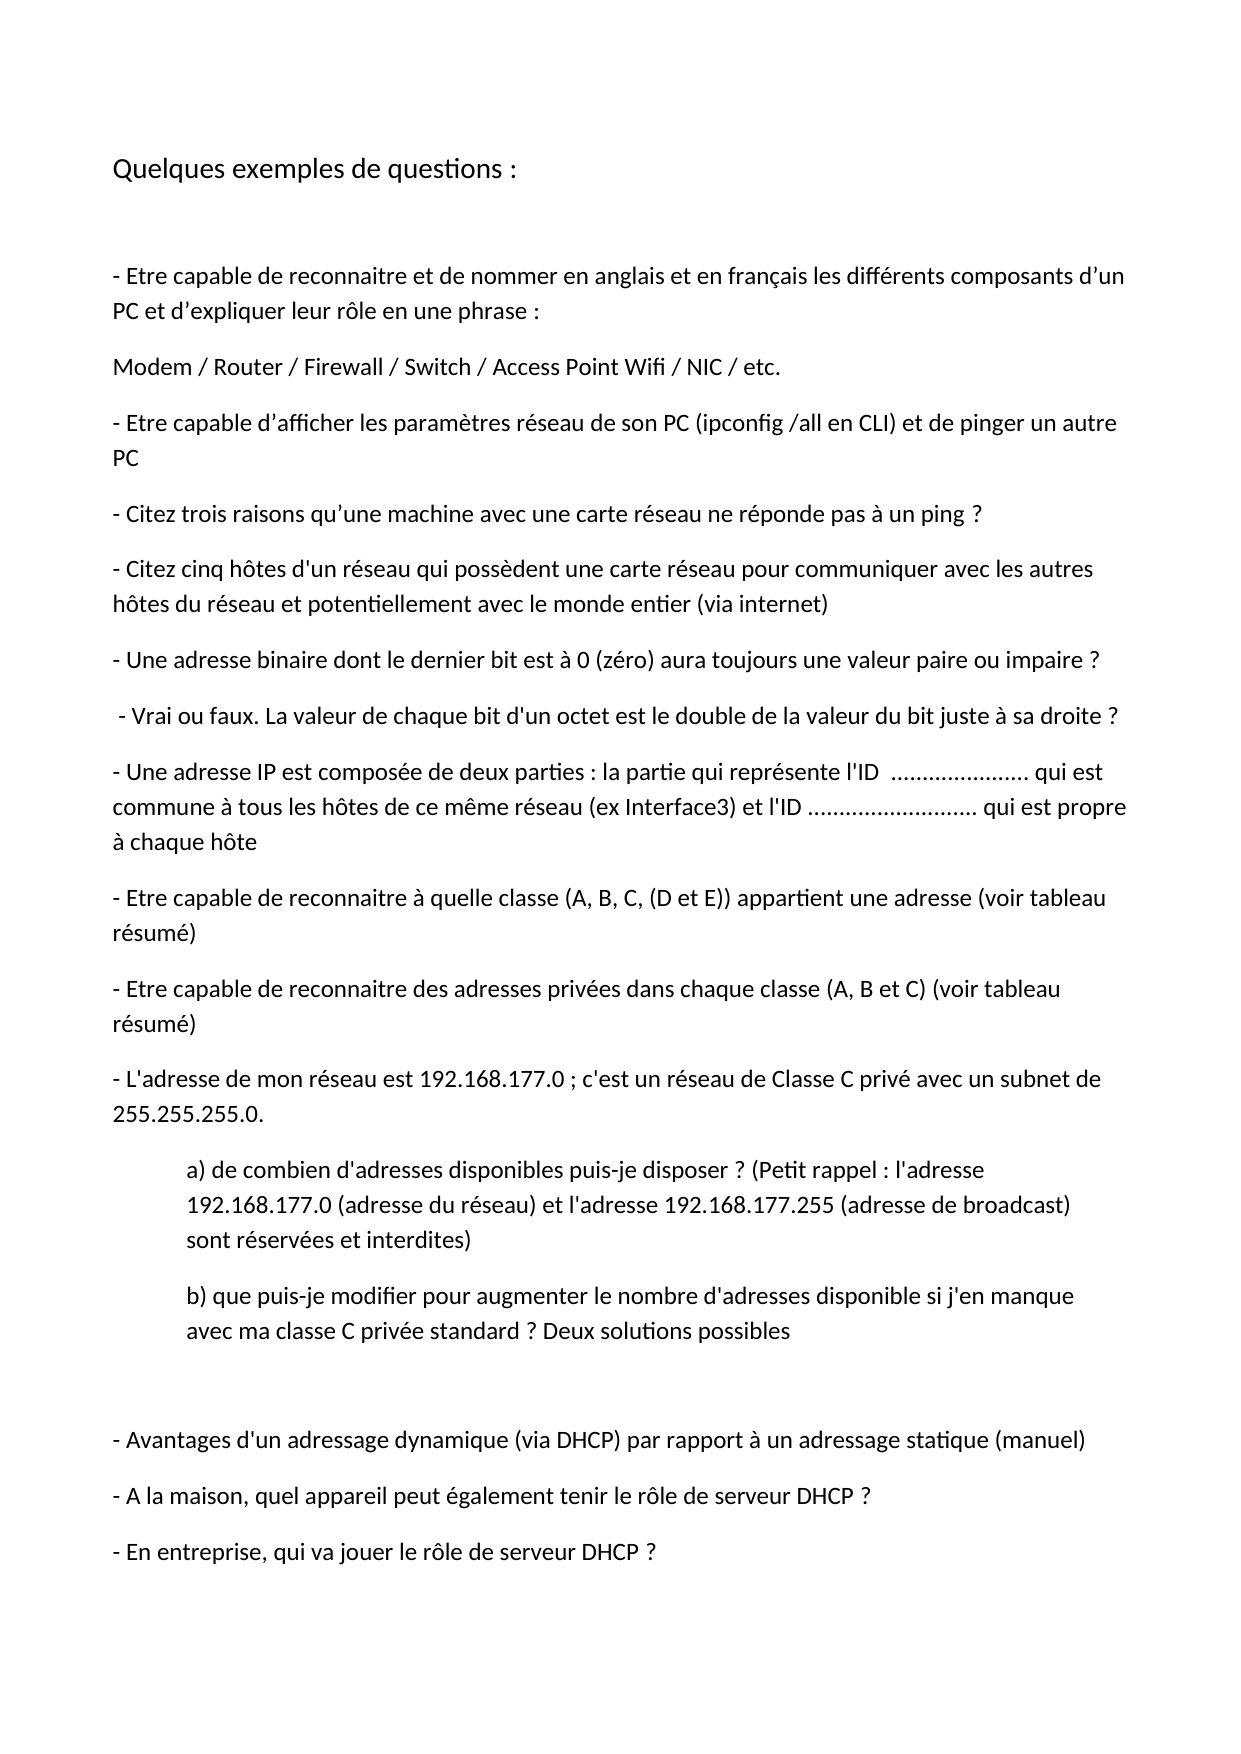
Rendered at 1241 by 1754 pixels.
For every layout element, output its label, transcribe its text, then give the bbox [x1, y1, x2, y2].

text - Avantages d'un adressage dynamique (via DHCP) par rapport à un adressage statique (manuel) [112, 1424, 1128, 1454]
text - Etre capable de reconnaitre des adresses privées dans chaque classe (A, B et C) (voir tableau résumé) [112, 973, 1128, 1038]
text - Citez trois raisons qu’une machine avec une carte réseau ne réponde pas à un ping ? [112, 498, 1128, 528]
text - Citez cinq hôtes d'un réseau qui possèdent une carte réseau pour communiquer avec les autres hôtes du réseau et potentiellement avec le monde entier (via internet) [112, 553, 1128, 619]
text Modem / Router / Firewall / Switch / Access Point Wifi / NIC / etc. [112, 351, 1128, 382]
text - Etre capable de reconnaitre à quelle classe (A, B, C, (D et E)) appartient une adresse (voir tableau résumé) [112, 882, 1128, 947]
text - En entreprise, qui va jouer le rôle de serveur DHCP ? [112, 1536, 1128, 1566]
text - Une adresse IP est composée de deux parties : la partie qui représente l'ID ...................... qui est commune à tous les hôtes de ce même réseau (ex Interface3) et l'ID ........................... qui est propre à chaque hôte [112, 756, 1128, 857]
text - Une adresse binaire dont le dernier bit est à 0 (zéro) aura toujours une valeur paire ou impaire ? [112, 644, 1128, 675]
text b) que puis-je modifier pour augmenter le nombre d'adresses disponible si j'en manque avec ma classe C privée standard ? Deux solutions possibles [112, 1280, 1128, 1346]
text - L'adresse de mon réseau est 192.168.177.0 ; c'est un réseau de Classe C privé avec un subnet de 255.255.255.0. [112, 1063, 1128, 1129]
text - Etre capable de reconnaitre et de nommer en anglais et en français les différents composants d’un PC et d’expliquer leur rôle en une phrase : [112, 260, 1128, 326]
text - Vrai ou faux. La valeur de chaque bit d'un octet est le double de la valeur du bit juste à sa droite ? [112, 700, 1128, 731]
text - A la maison, quel appareil peut également tenir le rôle de serveur DHCP ? [112, 1480, 1128, 1510]
text - Etre capable d’afficher les paramètres réseau de son PC (ipconfig /all en CLI) et de pinger un autre PC [112, 407, 1128, 472]
text a) de combien d'adresses disponibles puis-je disposer ? (Petit rappel : l'adresse 192.168.177.0 (adresse du réseau) et l'adresse 192.168.177.255 (adresse de broadcast) sont réservées et interdites) [112, 1154, 1128, 1255]
text Quelques exemples de questions : [112, 150, 1128, 186]
